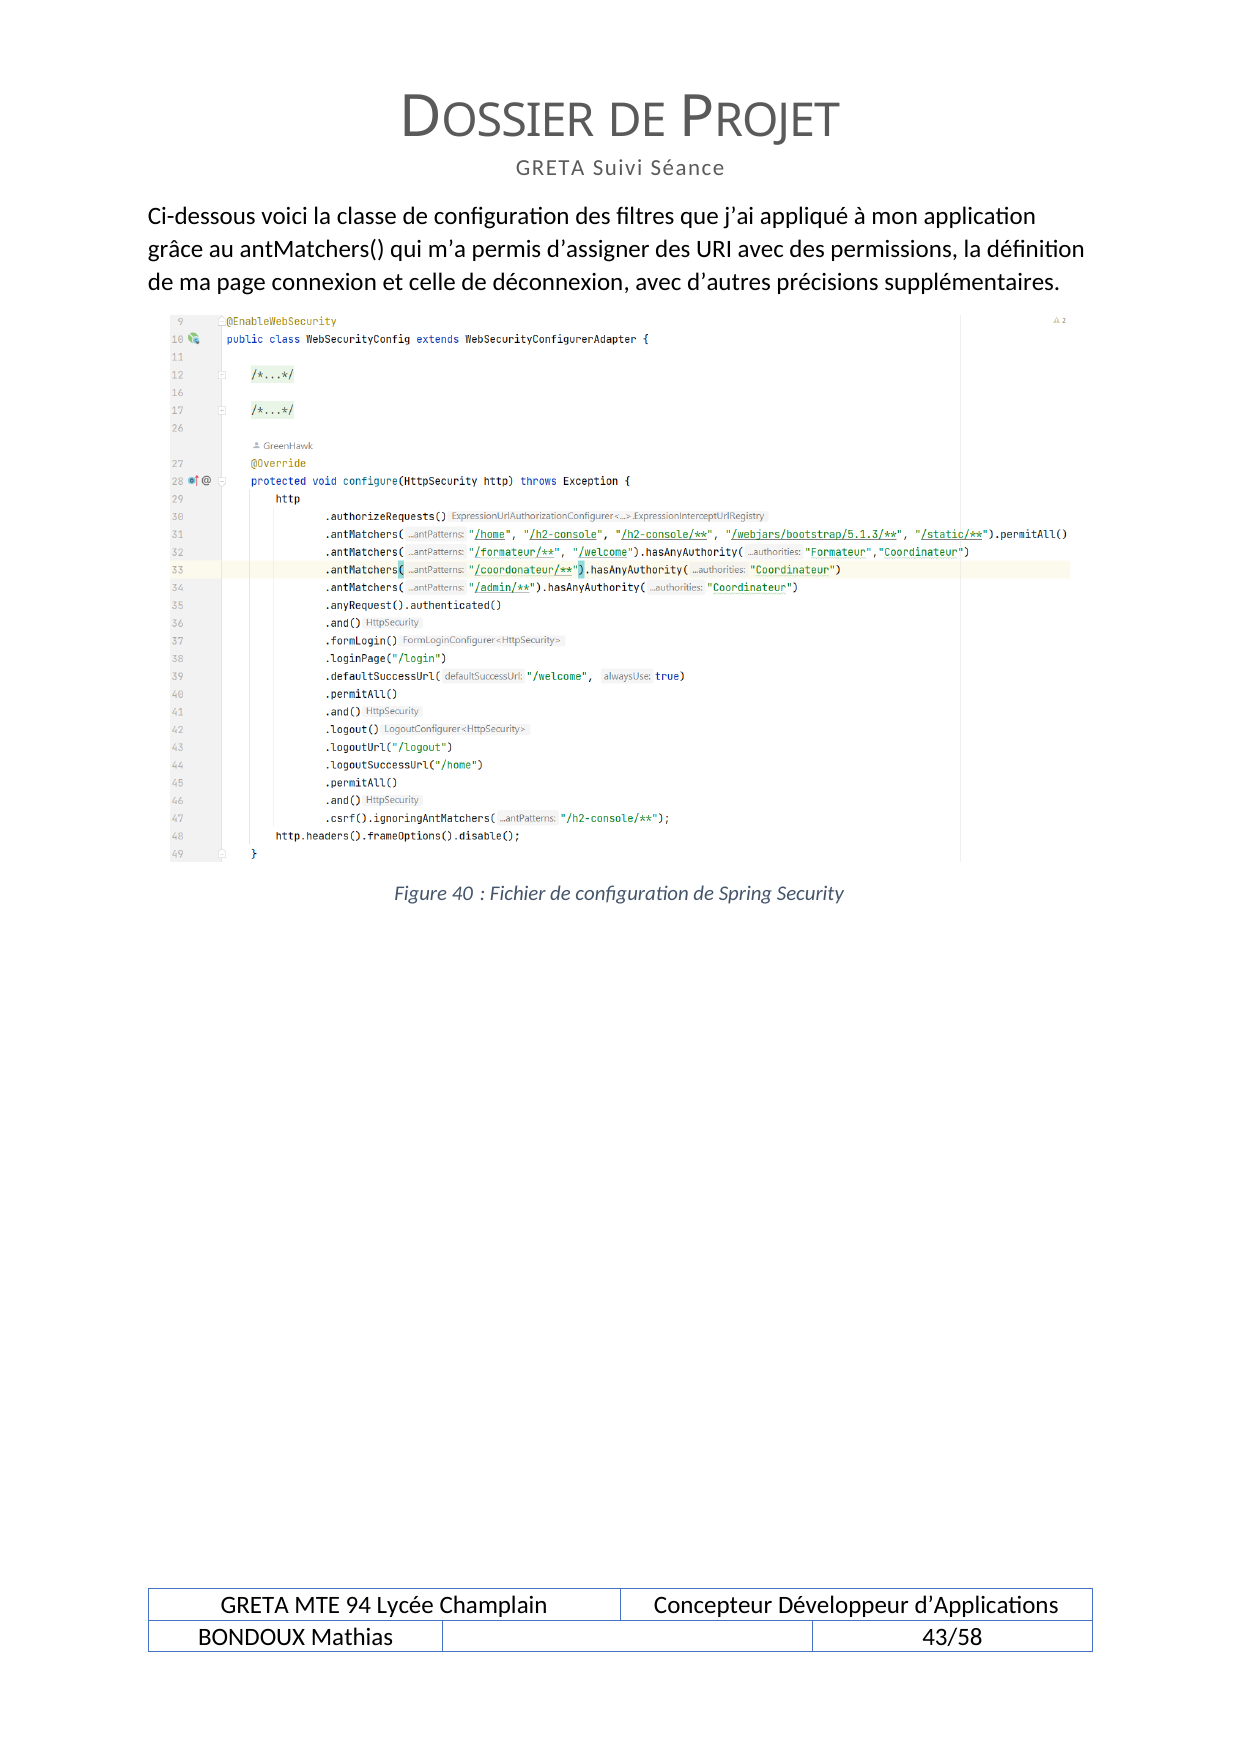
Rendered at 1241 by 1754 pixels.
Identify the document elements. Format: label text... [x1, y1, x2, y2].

text Figure 40 : Fichier de configuration de Spring Security [148, 881, 1093, 906]
text Ci-dessous voici la classe de configuration des filtres que j’ai appliqué à mon application grâce au antMatchers() qui m’a permis d’assigner des URI avec des permissions, la définition de ma page connexion et celle de déconnexion, avec d’autres précisions supplémentaires. [148, 200, 1093, 296]
picture [170, 315, 1071, 862]
